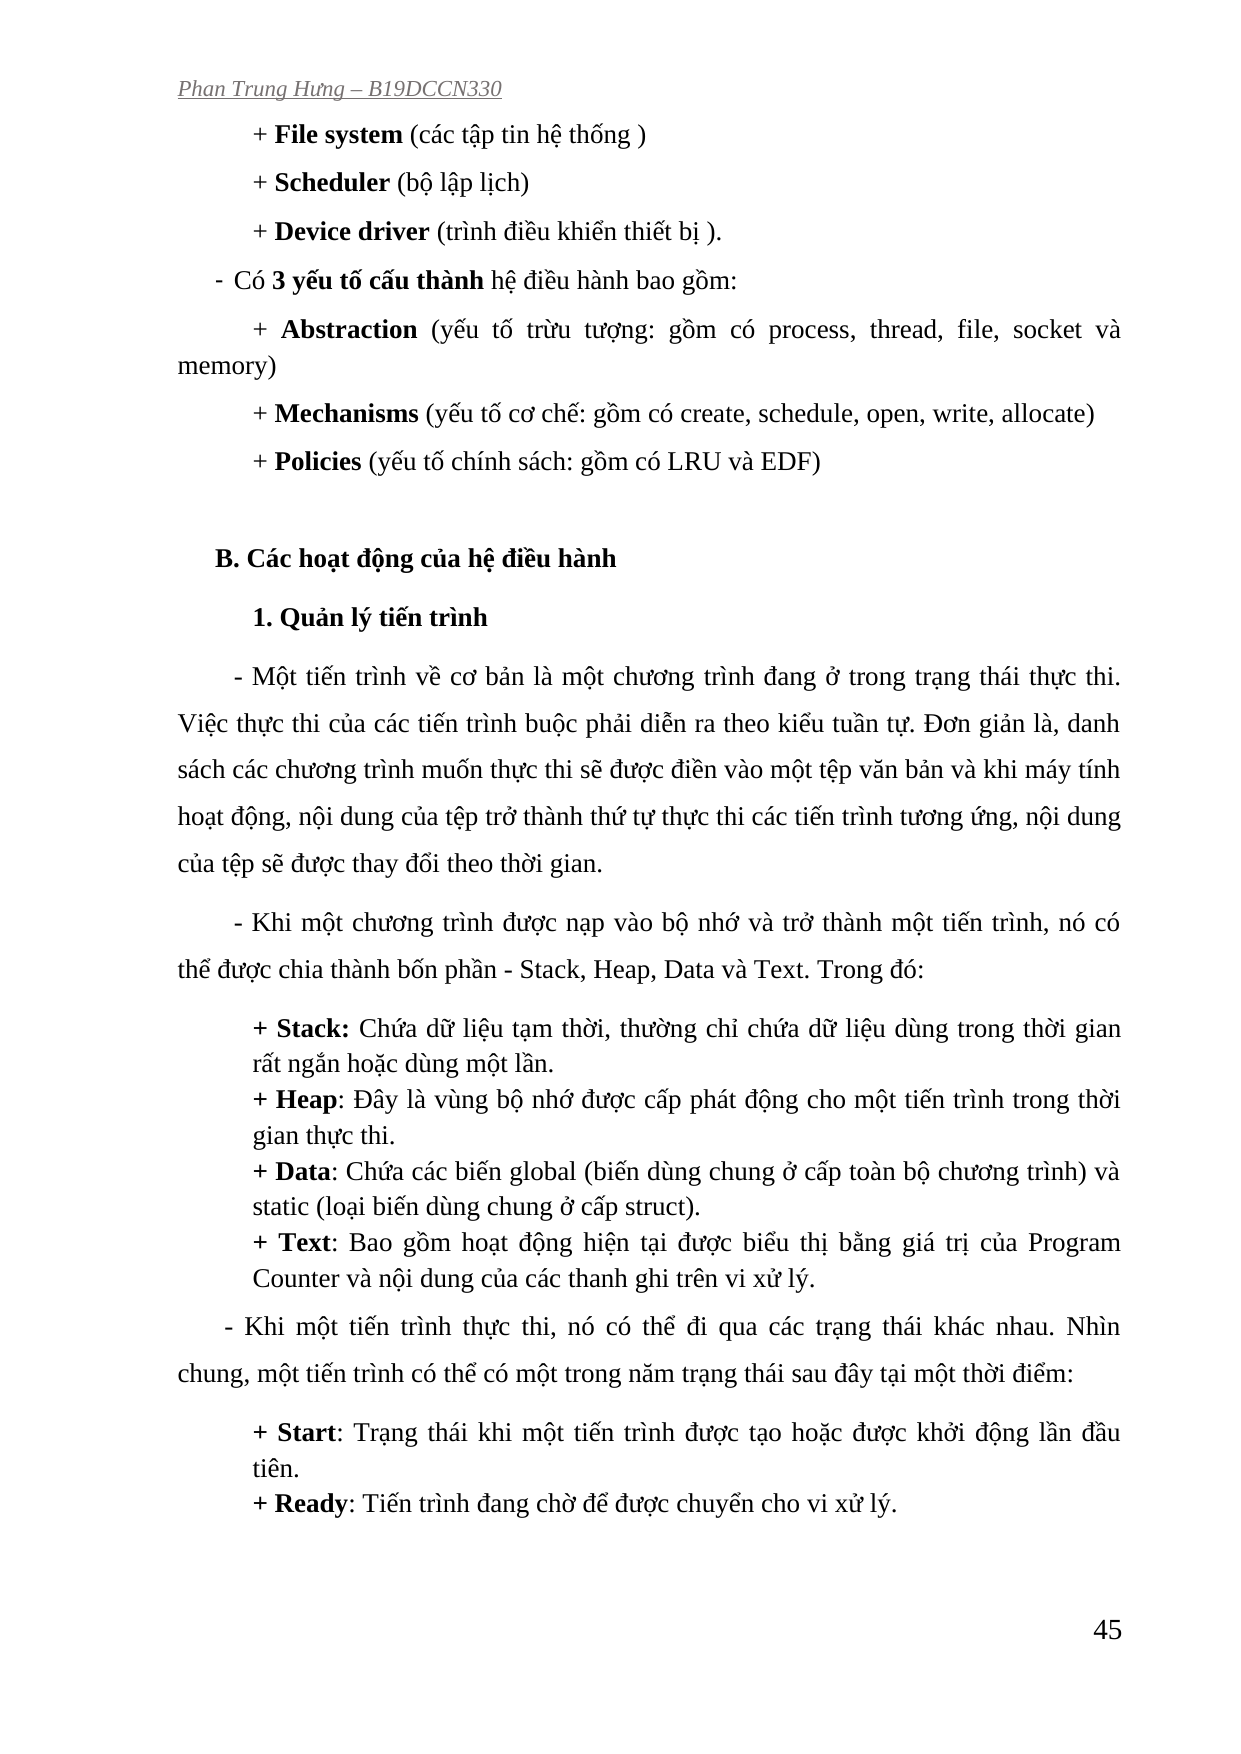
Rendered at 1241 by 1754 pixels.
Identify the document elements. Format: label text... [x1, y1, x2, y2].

list + Ready: Tiến trình đang chờ để được chuyển cho vi xử lý. [252, 1487, 1122, 1519]
text - Một tiến trình về cơ bản là một chương trình đang ở trong trạng thái thực thi. Việc thực thi của các tiến trình buộc phải diễn ra theo kiểu tuần tự. Đơn giản là, danh sách các chương trình muốn thực thi sẽ được điền vào một tệp văn bản và khi máy tính hoạt động, nội dung của tệp trở thành thứ tự thực thi các tiến trình tương ứng, nội dung của tệp sẽ được thay đổi theo thời gian. [177, 660, 1122, 878]
list + Start: Trạng thái khi một tiến trình được tạo hoặc được khởi động lần đầu tiên. [252, 1416, 1122, 1483]
list Có 3 yếu tố cấu thành hệ điều hành bao gồm: [215, 263, 1122, 296]
text - Khi một chương trình được nạp vào bộ nhớ và trở thành một tiến trình, nó có thể được chia thành bốn phần - Stack, Heap, Data và Text. Trong đó: [177, 906, 1122, 984]
text B. Các hoạt động của hệ điều hành [177, 542, 1122, 573]
list + Text: Bao gồm hoạt động hiện tại được biểu thị bằng giá trị của Program Counter và nội dung của các thanh ghi trên vi xử lý. [252, 1226, 1122, 1293]
text + Device driver (trình điều khiển thiết bị ). [177, 214, 1122, 246]
text + Abstraction (yếu tố trừu tượng: gồm có process, thread, file, socket và memory) [177, 313, 1122, 380]
text + Mechanisms (yếu tố cơ chế: gồm có create, schedule, open, write, allocate) [177, 397, 1122, 428]
text 1. Quản lý tiến trình [177, 601, 1122, 632]
text + Policies (yếu tố chính sách: gồm có LRU và EDF) [177, 445, 1122, 477]
list + Data: Chứa các biến global (biến dùng chung ở cấp toàn bộ chương trình) và static (loại biến dùng chung ở cấp struct). [252, 1155, 1122, 1222]
list + Stack: Chứa dữ liệu tạm thời, thường chỉ chứa dữ liệu dùng trong thời gian rất ngắn hoặc dùng một lần. [252, 1012, 1122, 1079]
text + File system (các tập tin hệ thống ) [177, 118, 1122, 149]
text + Scheduler (bộ lập lịch) [177, 166, 1122, 197]
list + Heap: Đây là vùng bộ nhớ được cấp phát động cho một tiến trình trong thời gian thực thi. [252, 1083, 1122, 1150]
text - Khi một tiến trình thực thi, nó có thể đi qua các trạng thái khác nhau. Nhìn chung, một tiến trình có thể có một trong năm trạng thái sau đây tại một thời điểm: [177, 1310, 1122, 1388]
